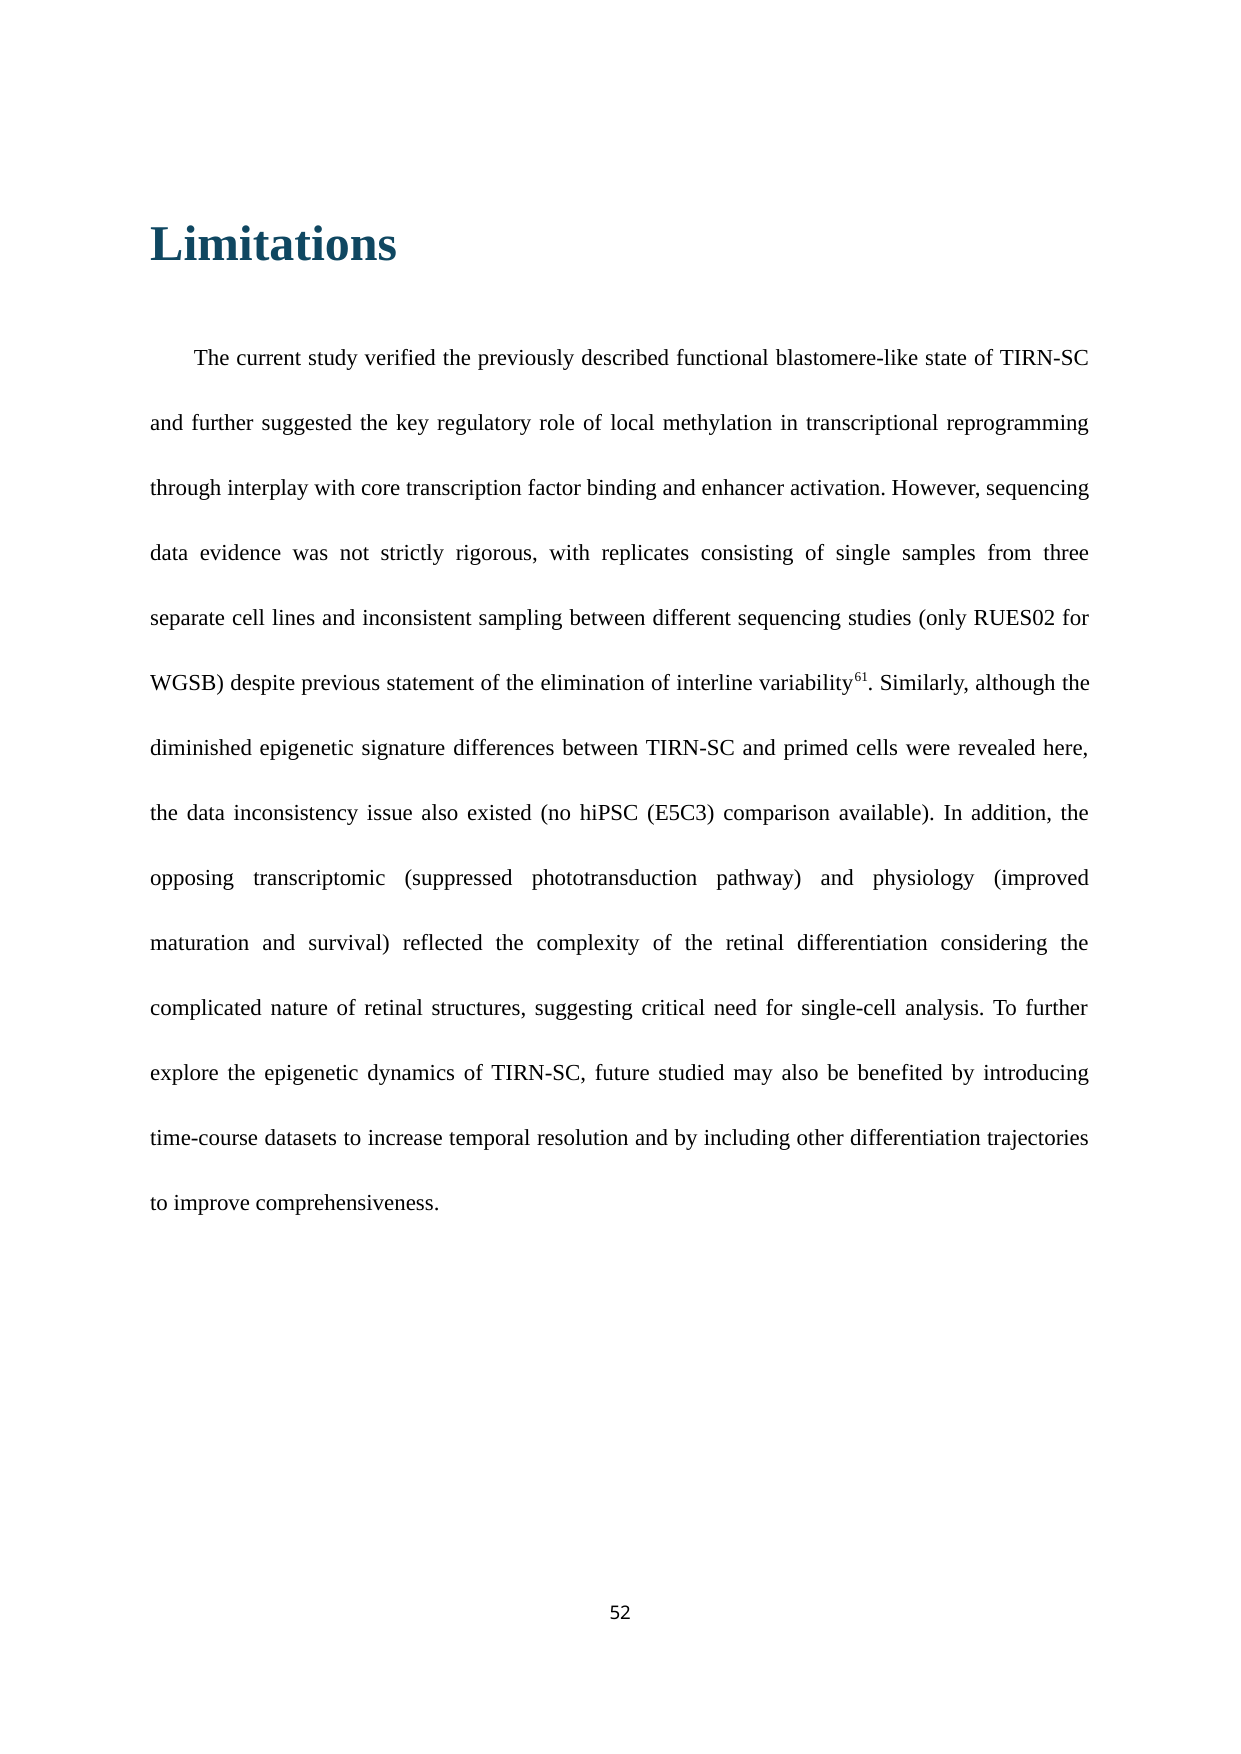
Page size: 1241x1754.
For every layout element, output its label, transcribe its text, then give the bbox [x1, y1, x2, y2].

text The current study verified the previously described functional blastomere-like state of TIRN-SC and further suggested the key regulatory role of local methylation in transcriptional reprogramming through interplay with core transcription factor binding and enhancer activation. However, sequencing data evidence was not strictly rigorous, with replicates consisting of single samples from three separate cell lines and inconsistent sampling between different sequencing studies (only RUES02 for WGSB) despite previous statement of the elimination of interline variability61. Similarly, although the diminished epigenetic signature differences between TIRN-SC and primed cells were revealed here, the data inconsistency issue also existed (no hiPSC (E5C3) comparison available). In addition, the opposing transcriptomic (suppressed phototransduction pathway) and physiology (improved maturation and survival) reflected the complexity of the retinal differentiation considering the complicated nature of retinal structures, suggesting critical need for single-cell analysis. To further explore the epigenetic dynamics of TIRN-SC, future studied may also be benefited by introducing time-course datasets to increase temporal resolution and by including other differentiation trajectories to improve comprehensiveness. [150, 341, 1090, 1218]
subtitle Limitations [150, 210, 1090, 275]
